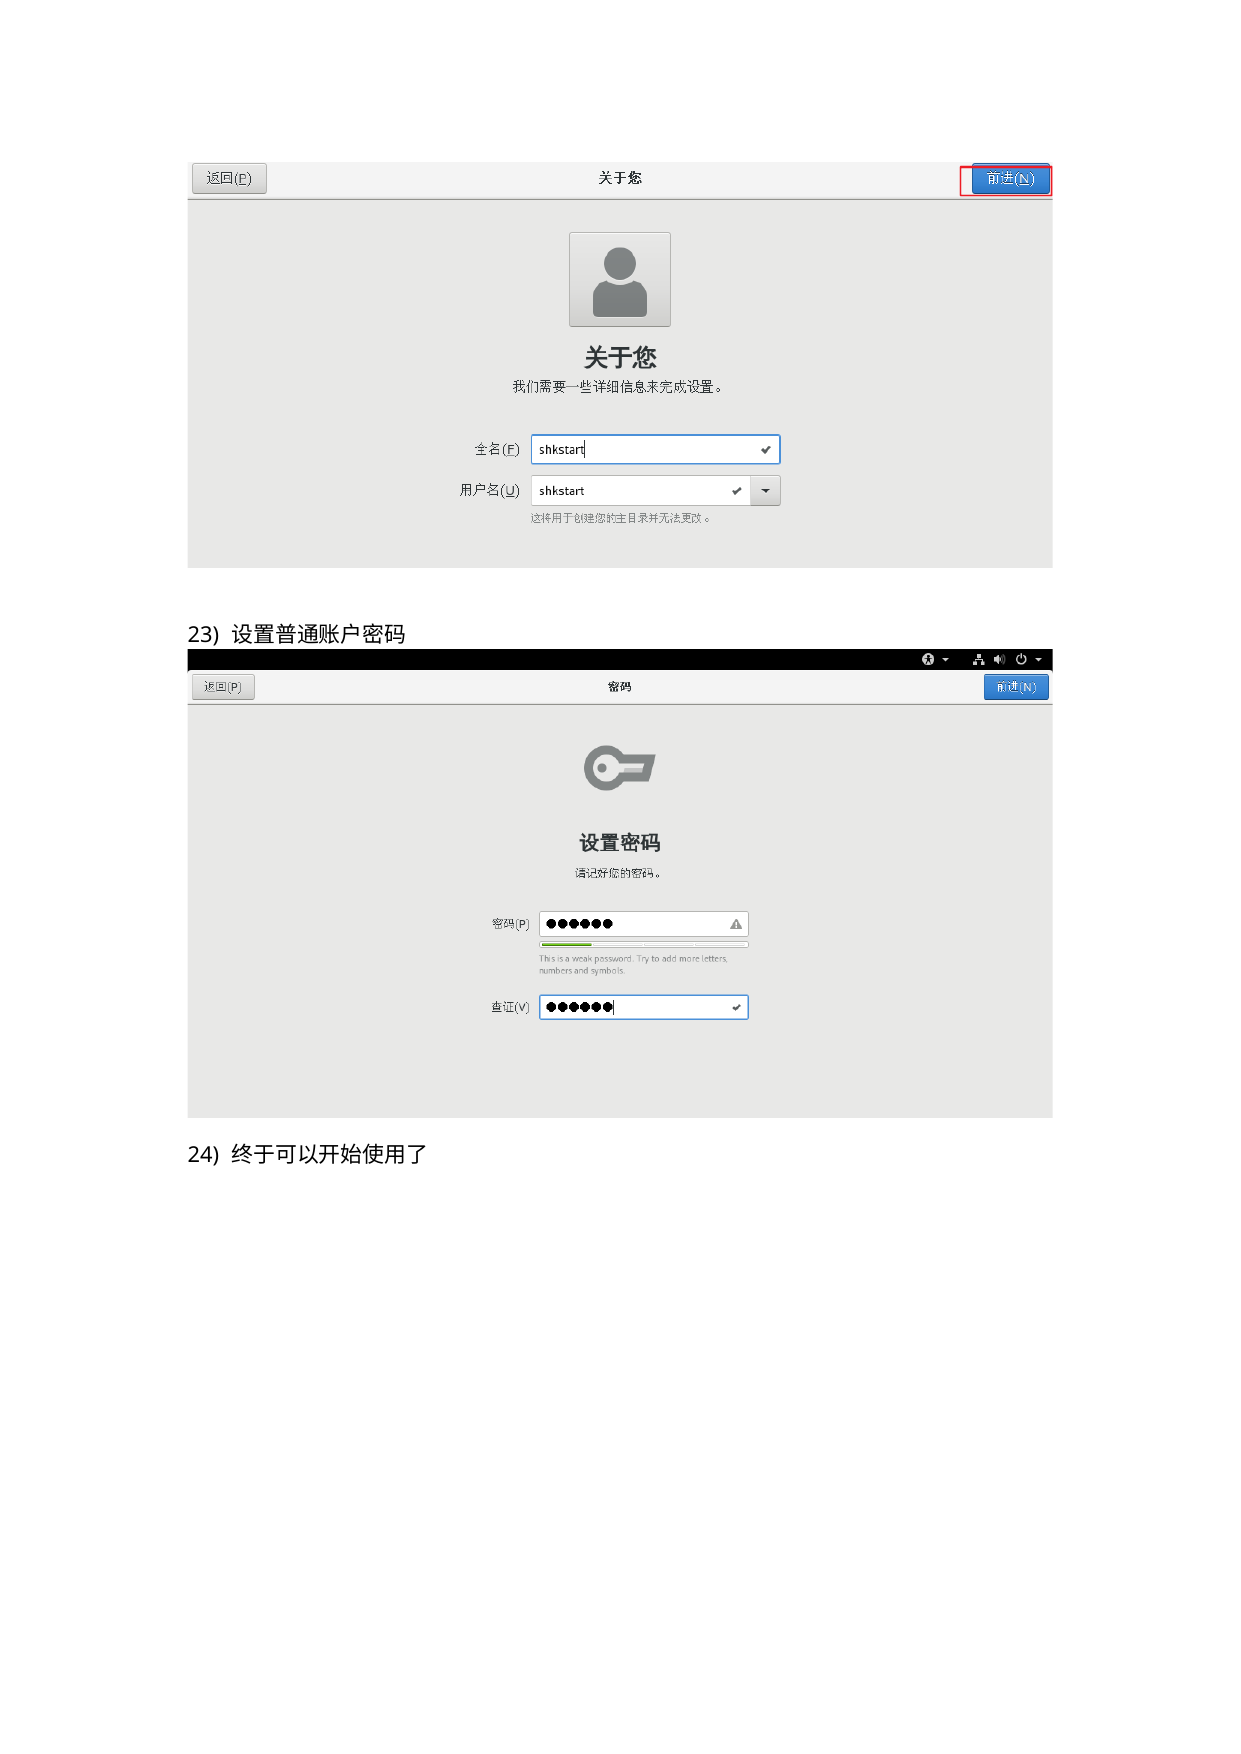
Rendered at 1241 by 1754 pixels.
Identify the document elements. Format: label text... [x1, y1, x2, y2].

list 终于可以开始使用了 [187, 1137, 1053, 1169]
picture [187, 649, 1053, 1118]
list 设置普通账户密码 [187, 617, 1053, 649]
picture [187, 162, 1053, 568]
